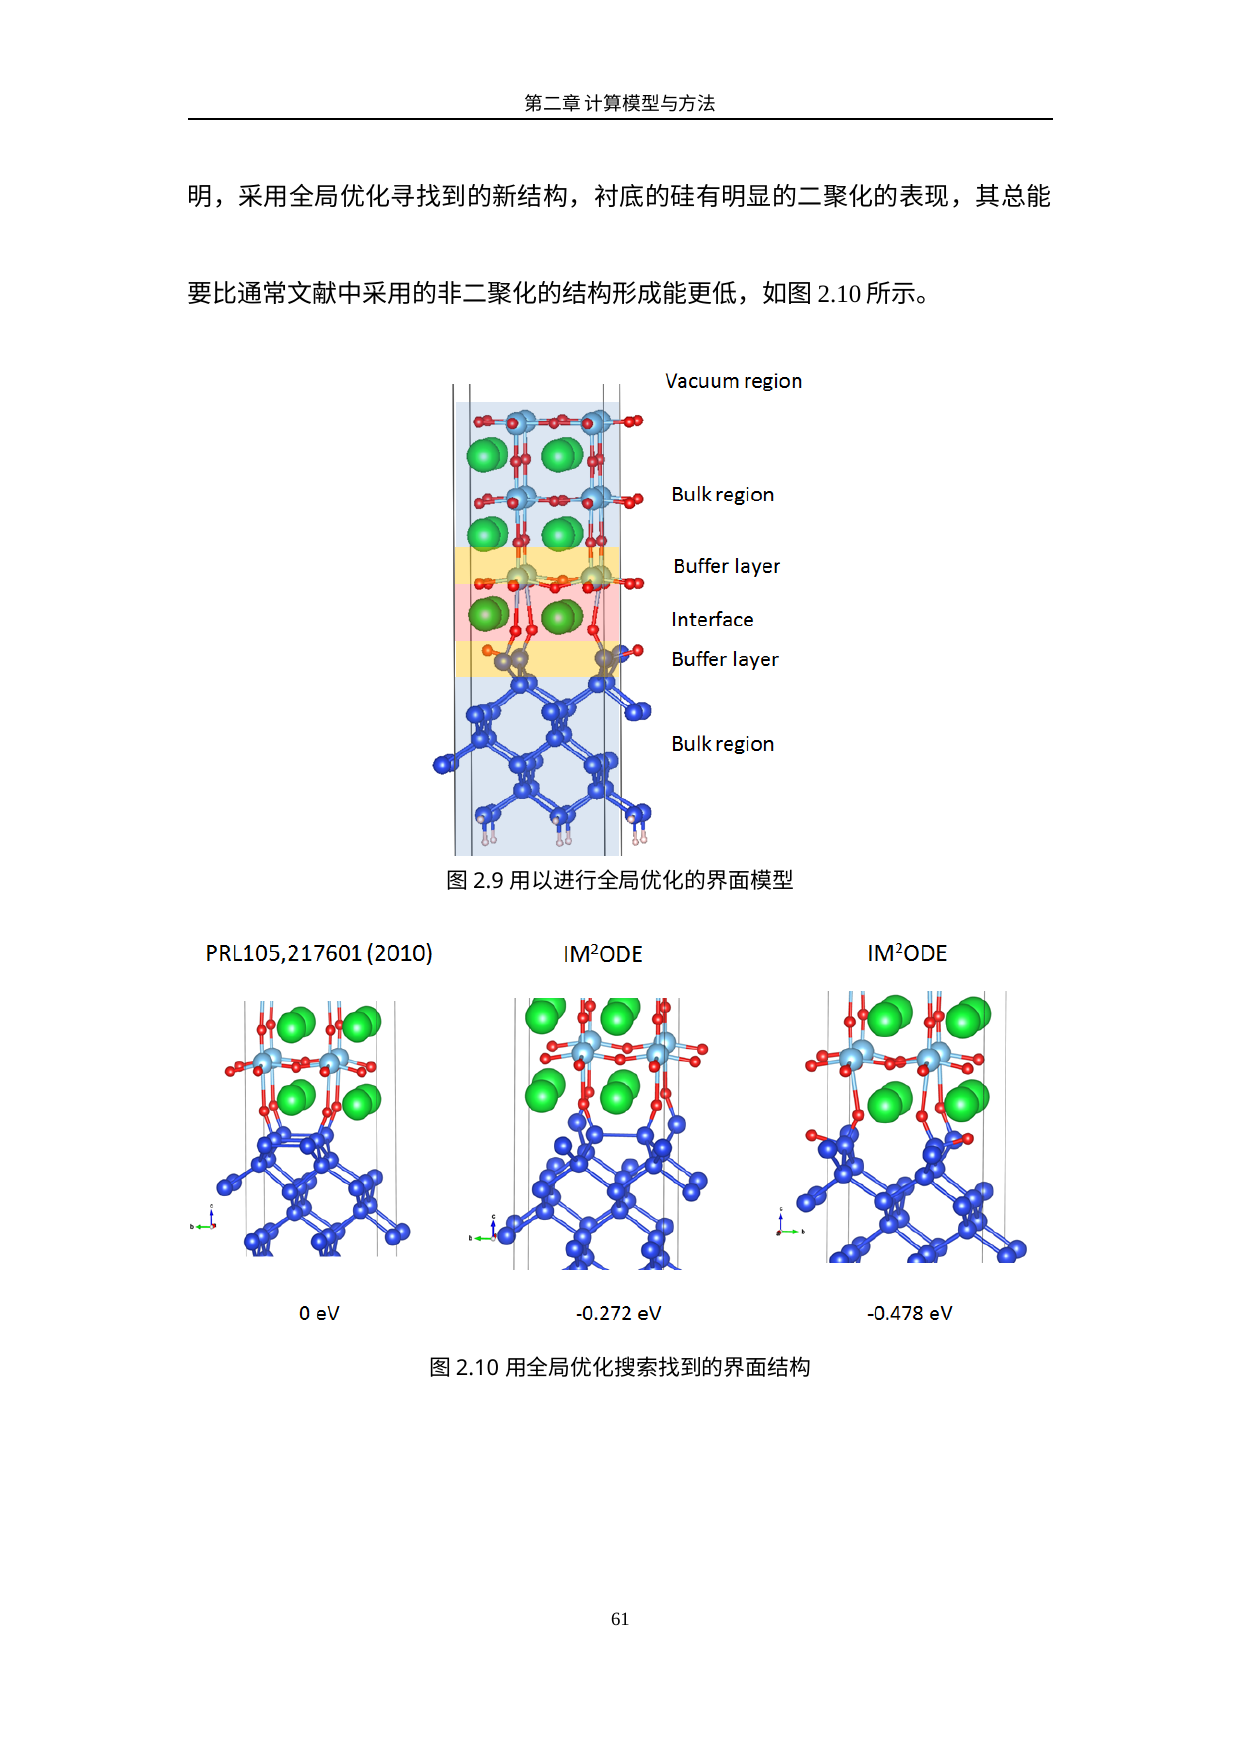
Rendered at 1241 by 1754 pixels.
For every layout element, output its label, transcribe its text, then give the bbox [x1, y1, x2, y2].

text 图2.10 用全局优化搜索找到的界面结构 [187, 1350, 1053, 1383]
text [187, 162, 1053, 324]
picture [187, 927, 1053, 1342]
picture [412, 342, 828, 862]
text 图2.9 用以进行全局优化的界面模型 [187, 863, 1053, 895]
